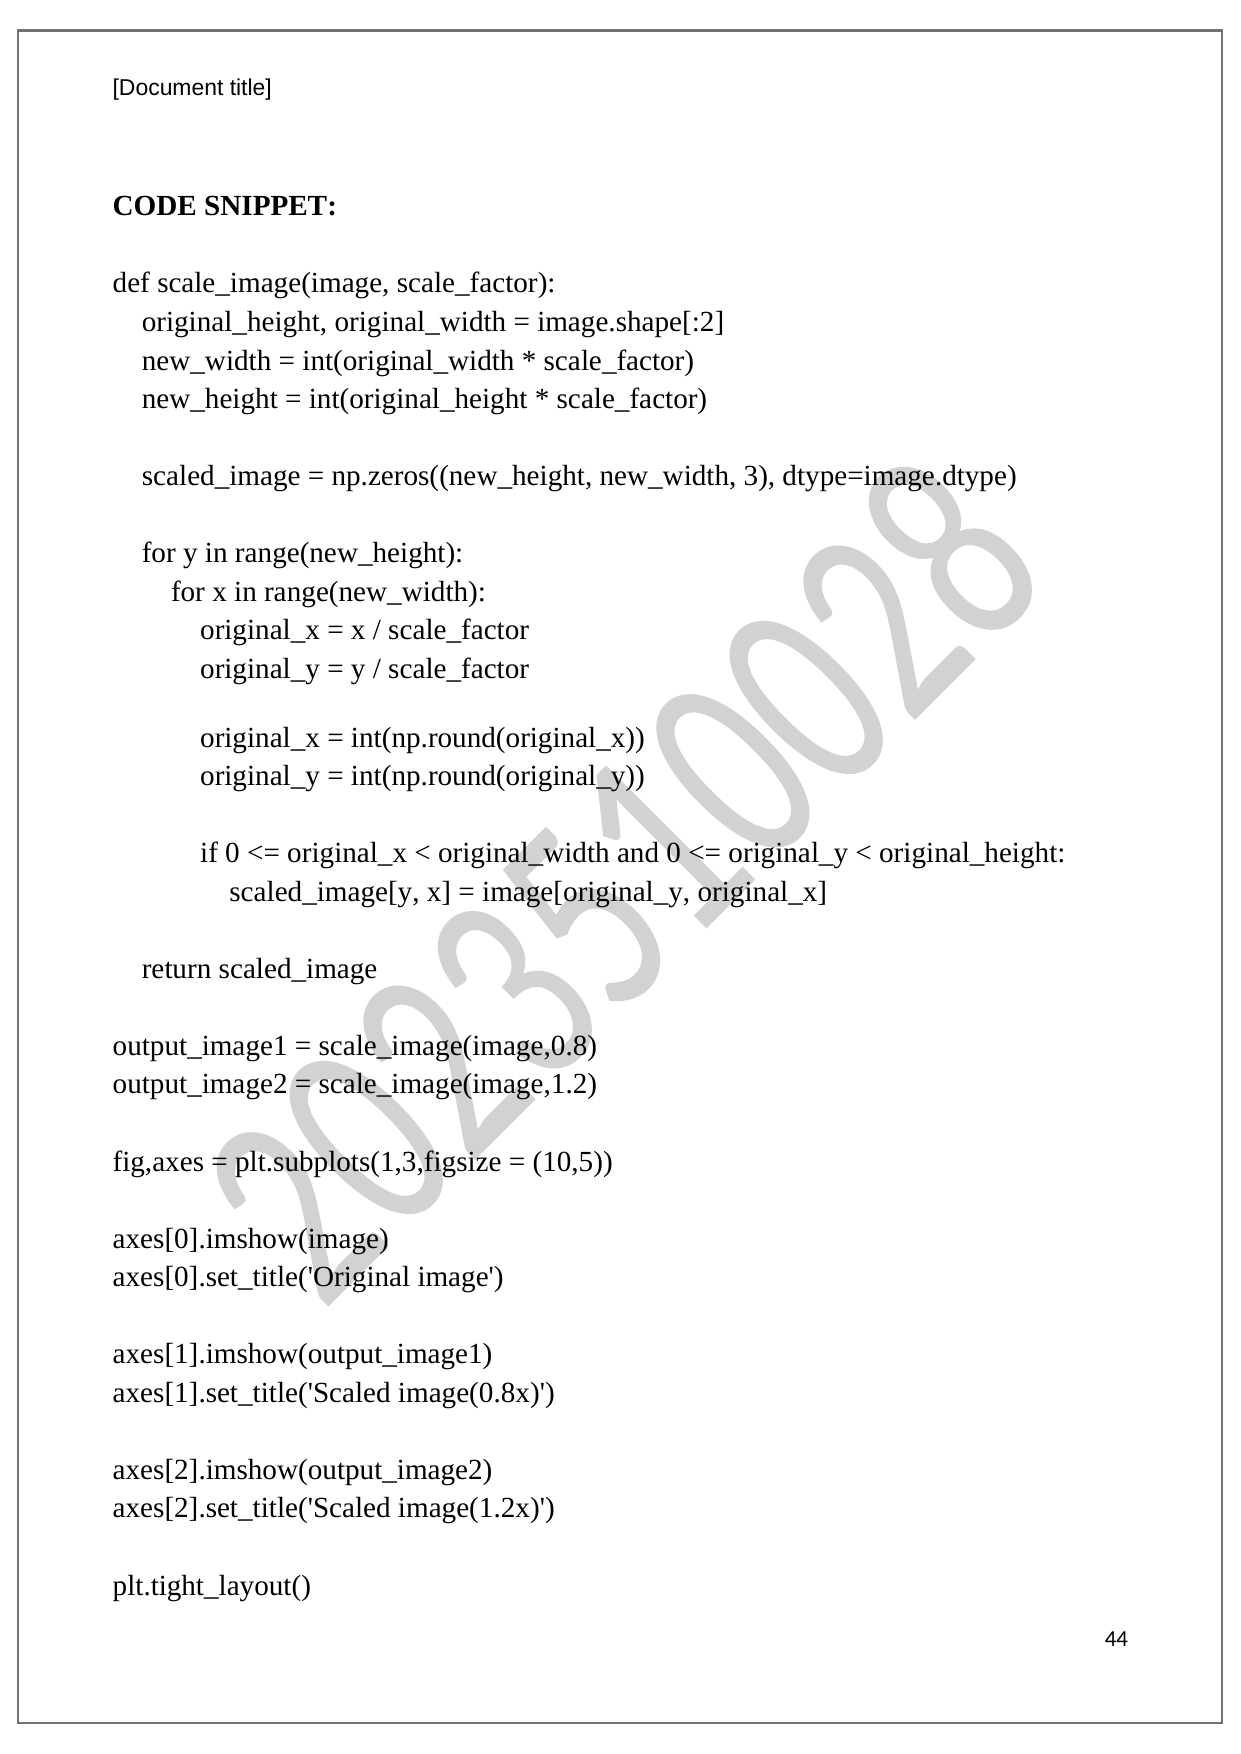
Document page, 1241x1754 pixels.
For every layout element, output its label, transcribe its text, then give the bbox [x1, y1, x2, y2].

text CODE SNIPPET: [112, 188, 1128, 222]
text axes[1].imshow(output_image1) [112, 1336, 1128, 1370]
text for x in range(new_width): [112, 574, 1128, 607]
text scaled_image[y, x] = image[original_y, original_x] [112, 874, 1128, 907]
text scaled_image = np.zeros((new_height, new_width, 3), dtype=image.dtype) [112, 458, 1128, 492]
text original_x = int(np.round(original_x)) [112, 720, 1128, 753]
text original_y = int(np.round(original_y)) [112, 758, 1128, 792]
text def scale_image(image, scale_factor): [112, 266, 1128, 299]
text return scaled_image [112, 951, 1128, 984]
text new_height = int(original_height * scale_factor) [112, 381, 1128, 415]
text original_height, original_width = image.shape[:2] [112, 304, 1128, 338]
text if 0 <= original_x < original_width and 0 <= original_y < original_height: [112, 835, 1128, 869]
text axes[2].imshow(output_image2) [112, 1452, 1128, 1486]
text plt.tight_layout() [112, 1568, 1128, 1601]
text output_image1 = scale_image(image,0.8) [112, 1028, 1128, 1062]
text new_width = int(original_width * scale_factor) [112, 343, 1128, 376]
text axes[1].set_title('Scaled image(0.8x)') [112, 1375, 1128, 1408]
text original_y = y / scale_factor [112, 651, 1128, 684]
text axes[2].set_title('Scaled image(1.2x)') [112, 1491, 1128, 1524]
text for y in range(new_height): [112, 535, 1128, 569]
text axes[0].imshow(image) [112, 1221, 1128, 1254]
text original_x = x / scale_factor [112, 612, 1128, 646]
text fig,axes = plt.subplots(1,3,figsize = (10,5)) [112, 1144, 1128, 1177]
text output_image2 = scale_image(image,1.2) [112, 1067, 1128, 1100]
text axes[0].set_title('Original image') [112, 1259, 1128, 1293]
